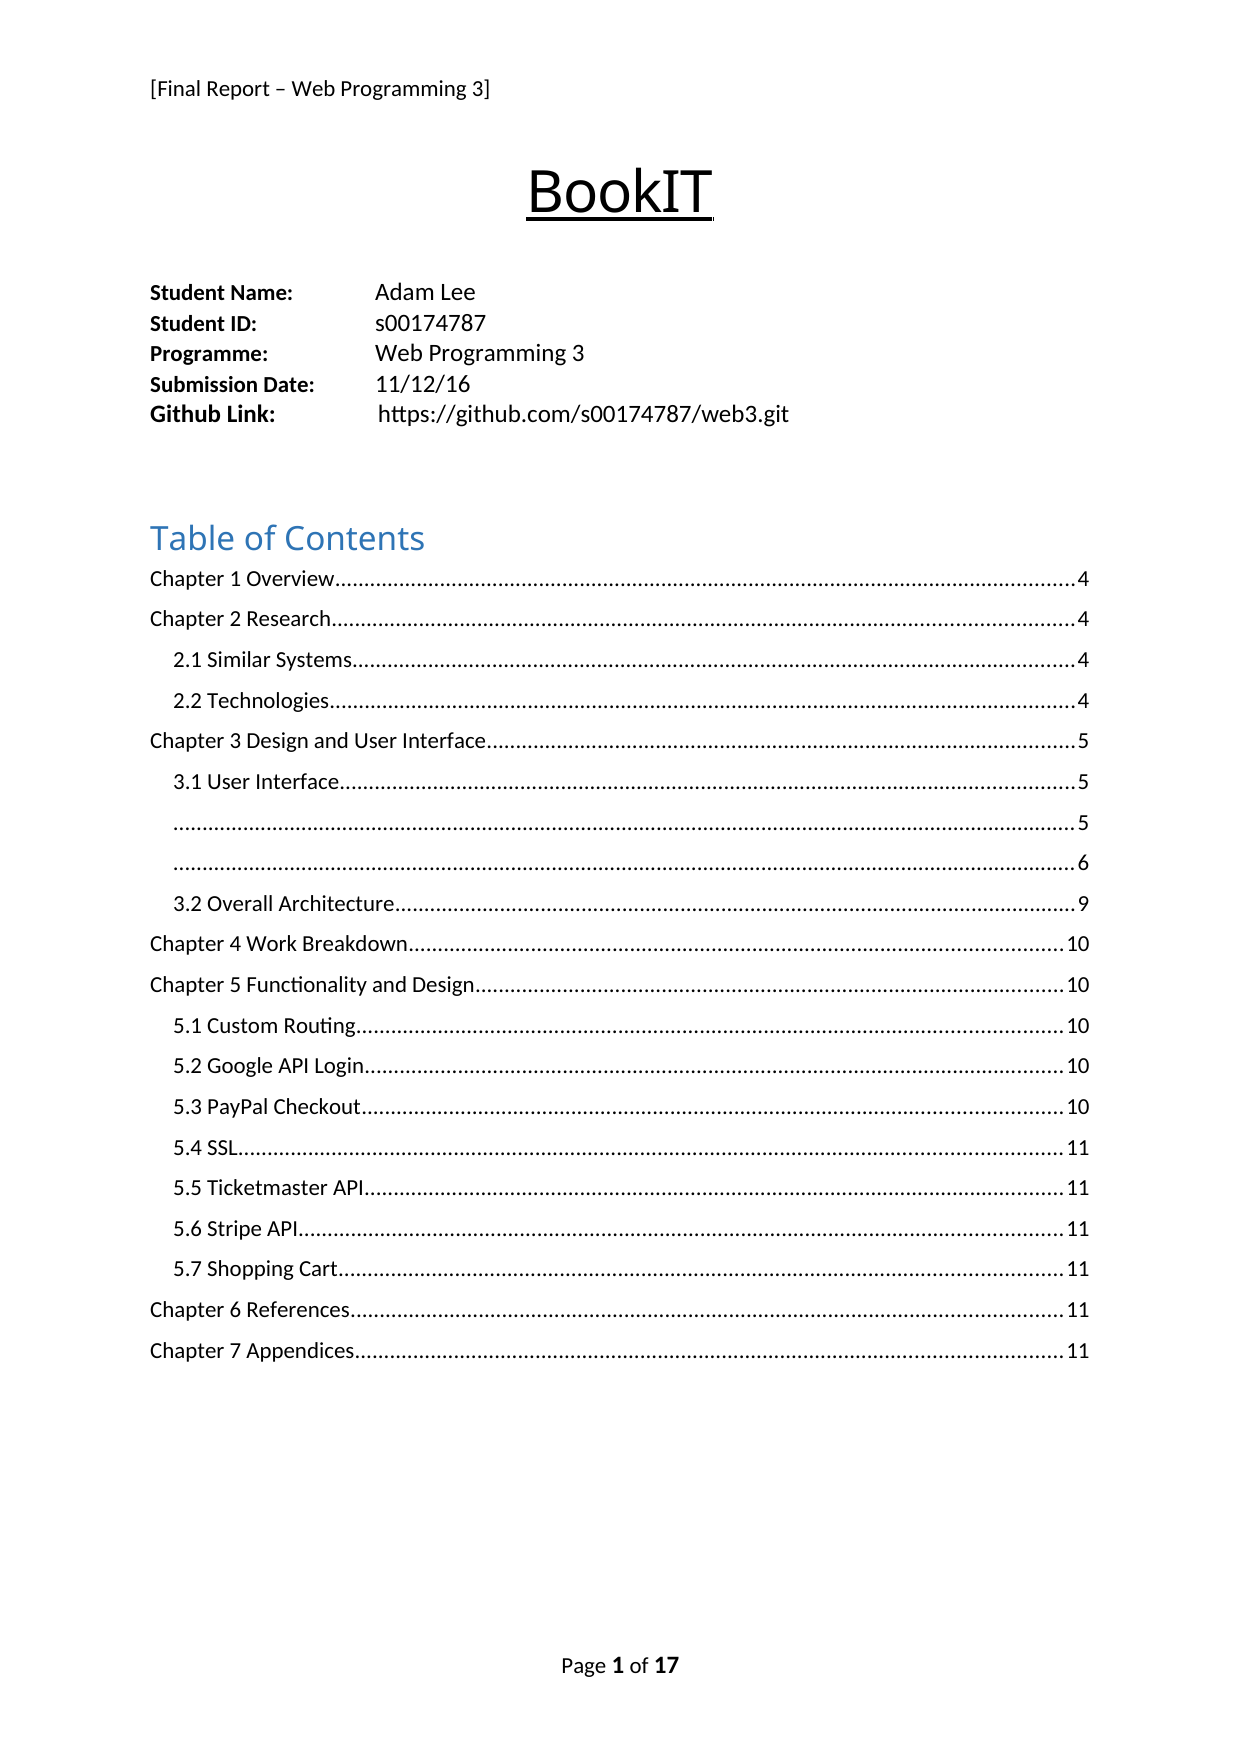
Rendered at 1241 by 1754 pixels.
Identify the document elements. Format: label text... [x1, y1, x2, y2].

text Github Link: https://github.com/s00174787/web3.git [150, 398, 1090, 429]
text Submission Date: 11/12/16 [150, 368, 1090, 398]
text Student ID: s00174787 [150, 307, 1090, 337]
text Programme: Web Programming 3 [150, 337, 1090, 368]
text Student Name: Adam Lee [150, 276, 1090, 307]
title BookIT [150, 150, 1090, 229]
